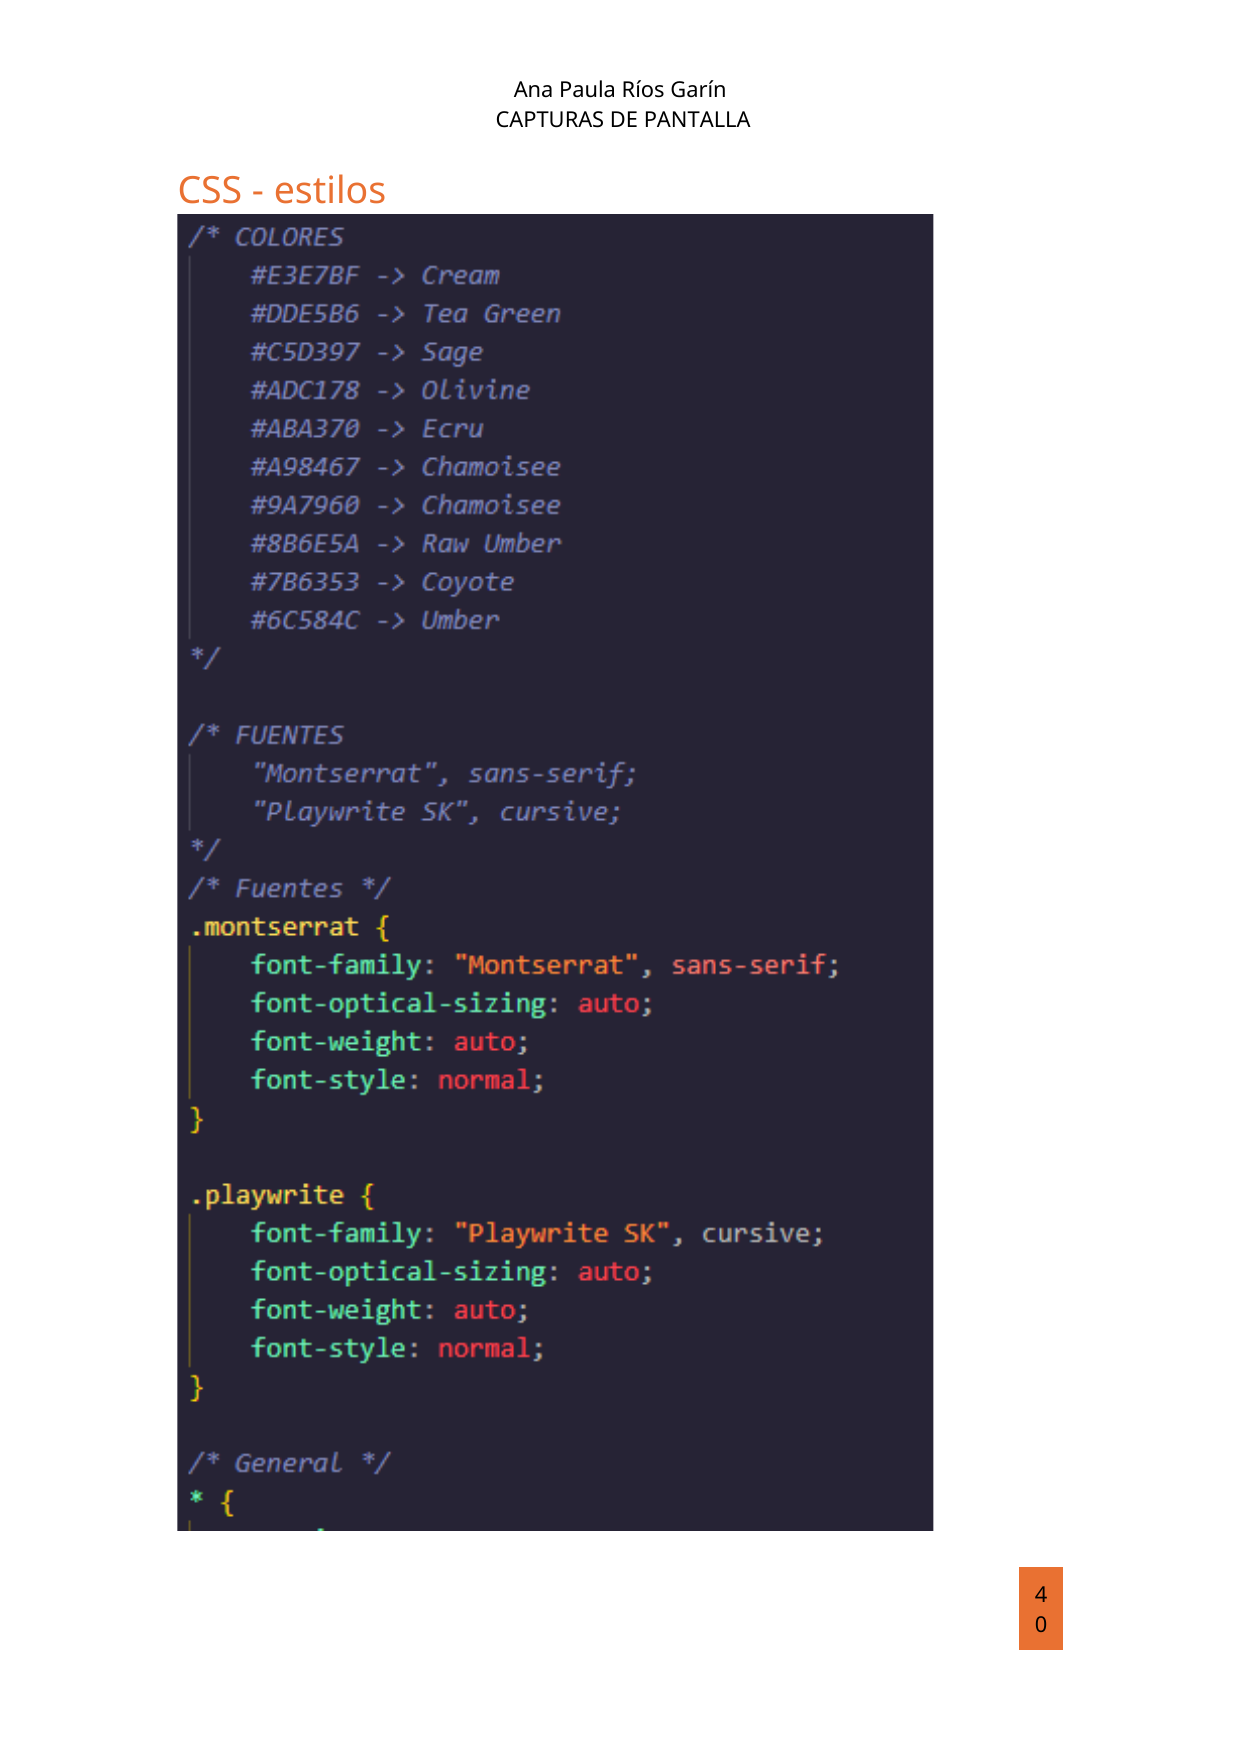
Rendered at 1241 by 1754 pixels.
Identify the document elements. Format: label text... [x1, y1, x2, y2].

picture [177, 214, 934, 1531]
subtitle CSS - estilos [177, 163, 1063, 214]
